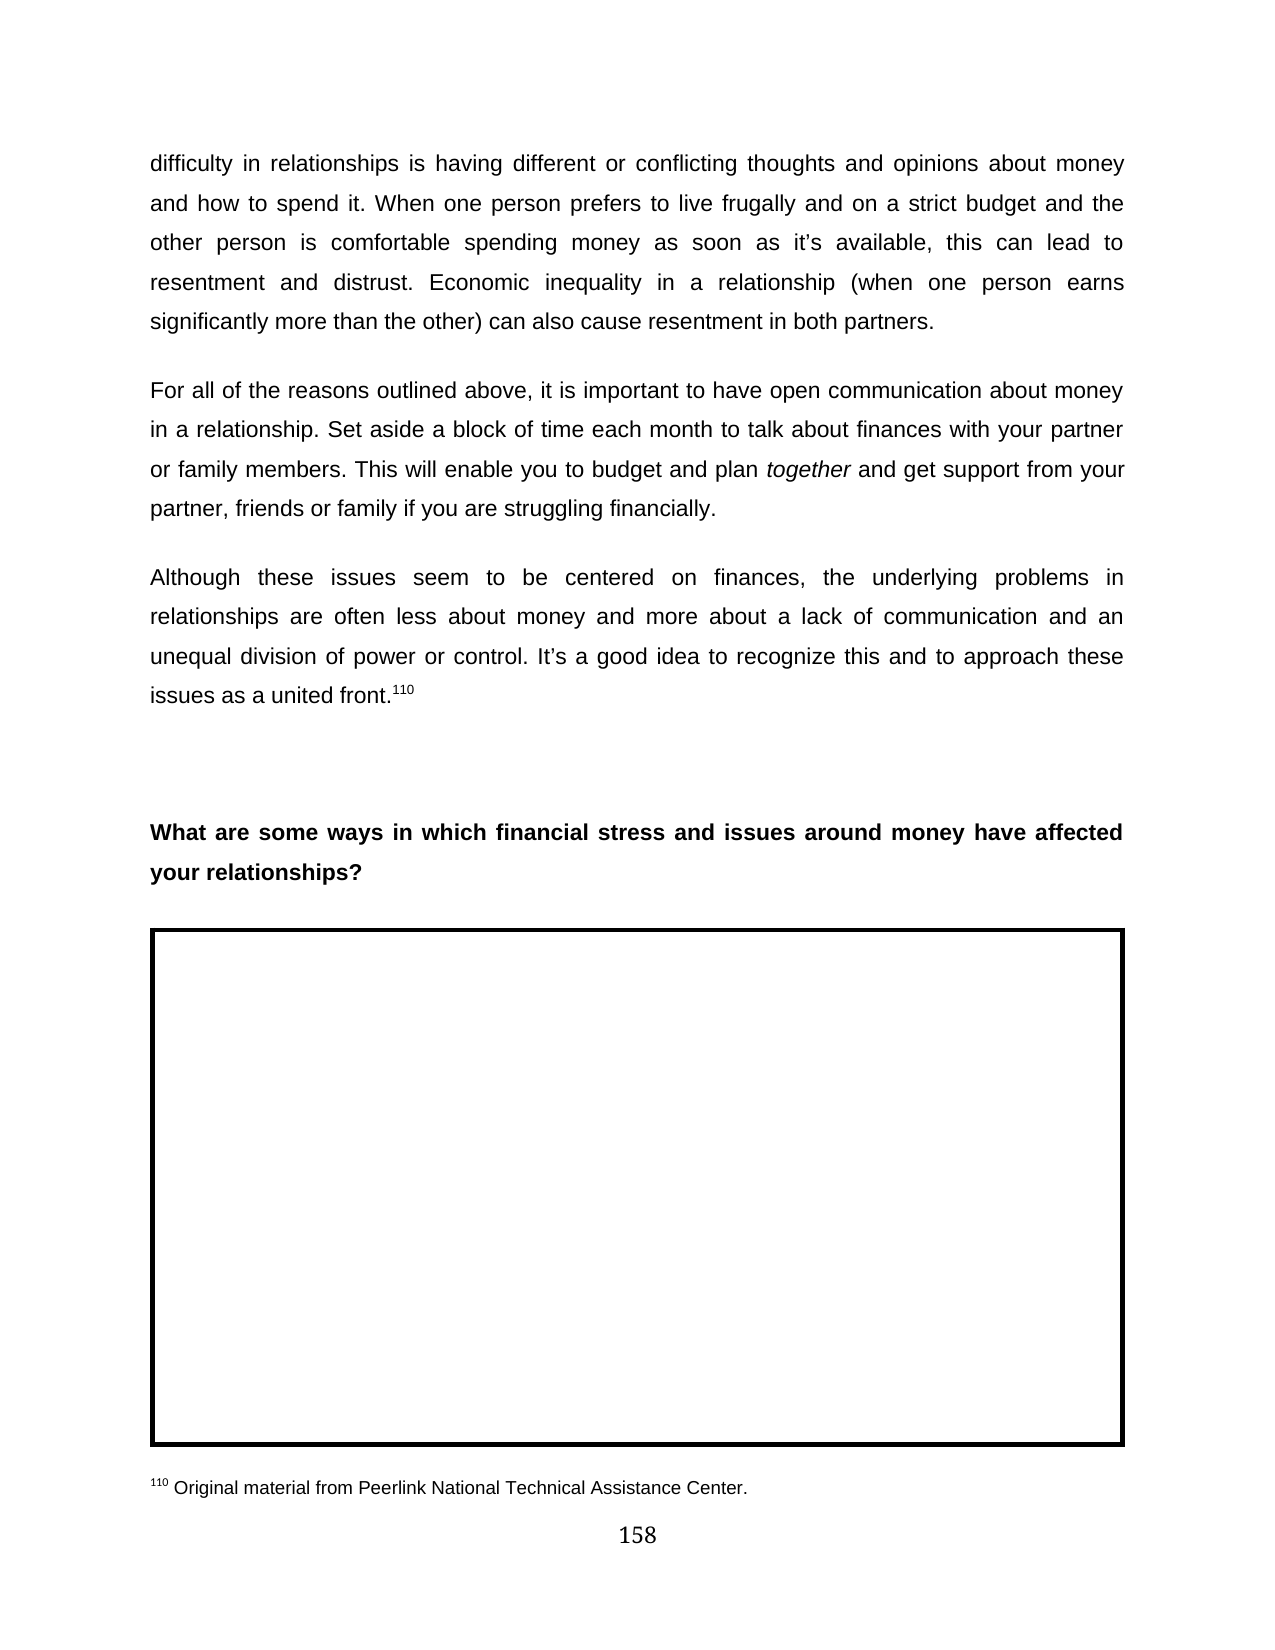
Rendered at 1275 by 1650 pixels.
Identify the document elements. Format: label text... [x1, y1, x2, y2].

text What are some ways in which financial stress and issues around money have affected your relationships? [150, 819, 1125, 885]
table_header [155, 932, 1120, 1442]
text For all of the reasons outlined above, it is important to have open communication about money in a relationship. Set aside a block of time each month to talk about finances with your partner or family members. This will enable you to budget and plan together and get support from your partner, friends or family if you are struggling financially. [150, 377, 1125, 521]
text Although these issues seem to be centered on finances, the underlying problems in relationships are often less about money and more about a lack of communication and an unequal division of power or control. It’s a good idea to recognize this and to approach these issues as a united front. [150, 564, 1125, 708]
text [150, 150, 1125, 334]
